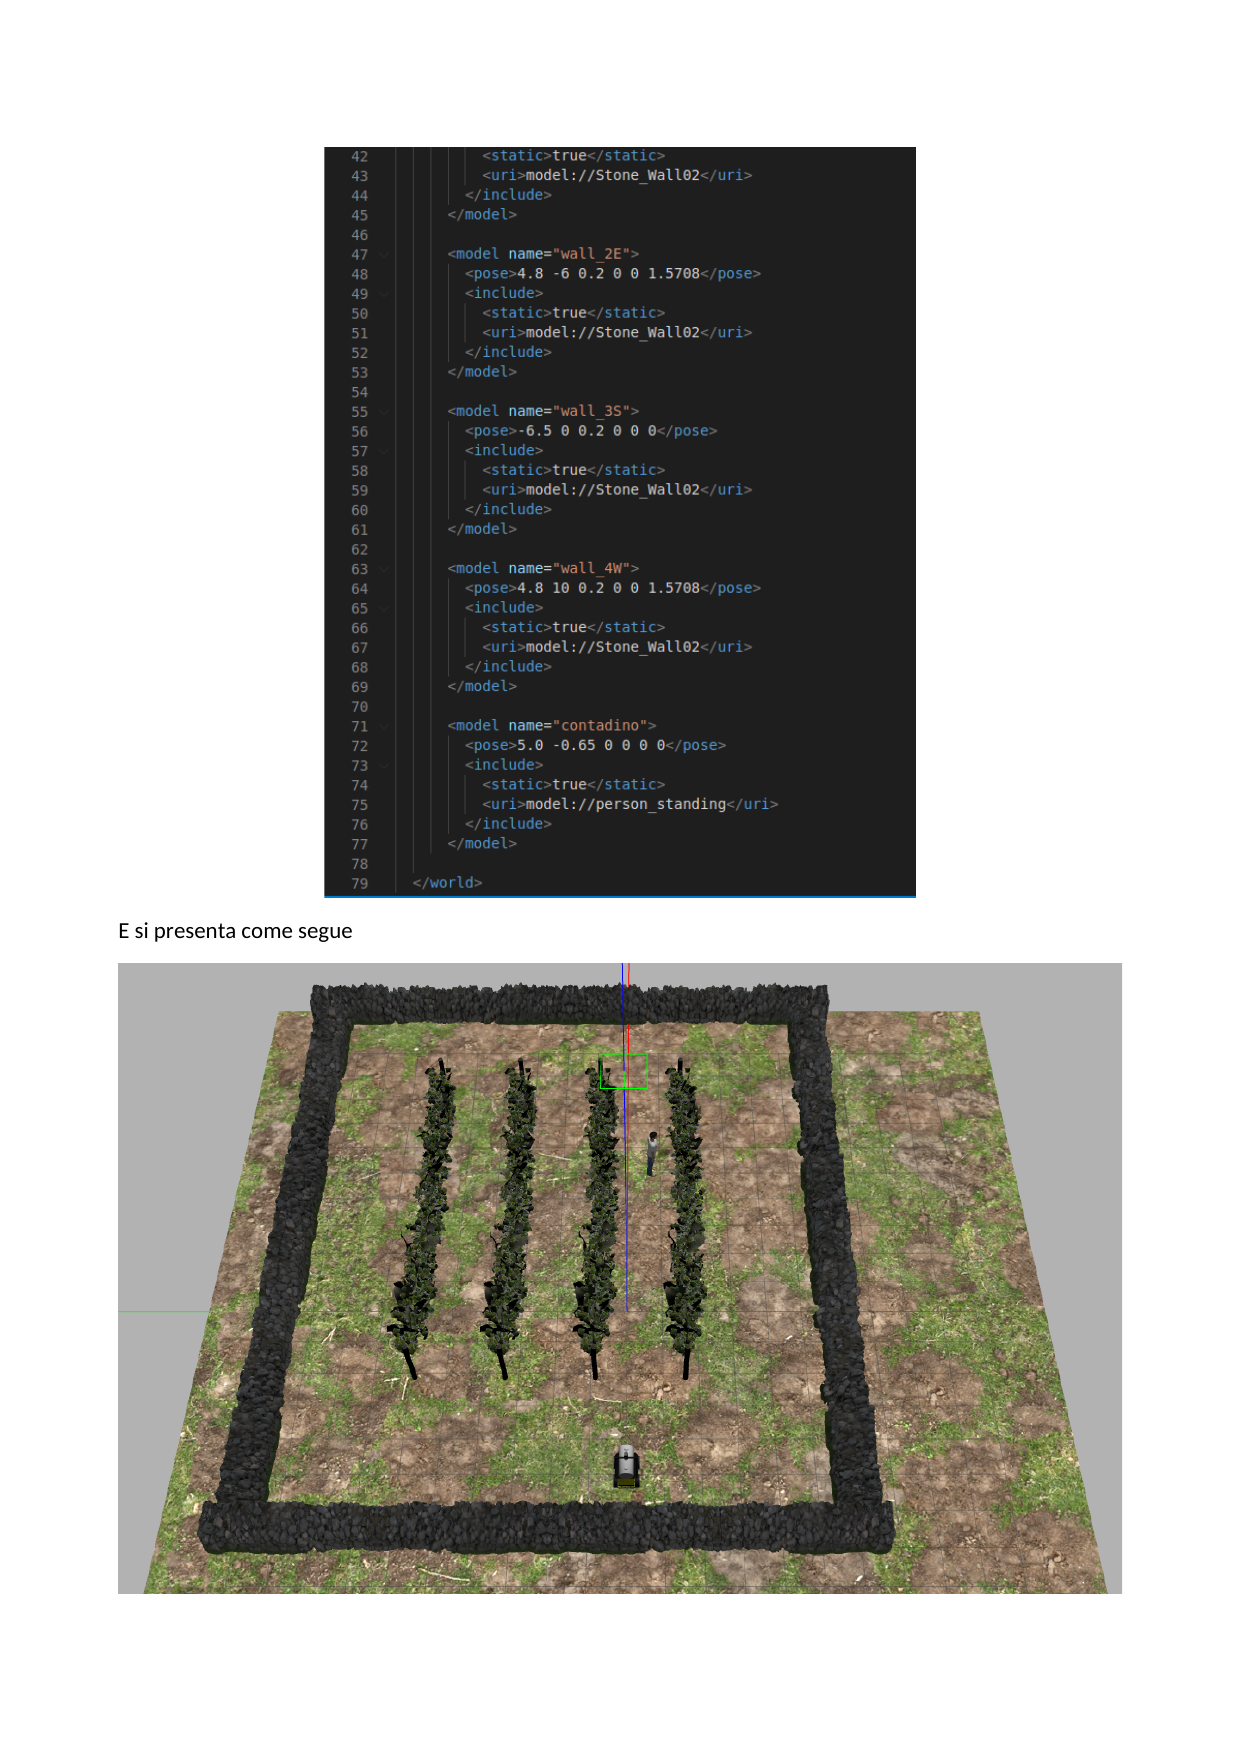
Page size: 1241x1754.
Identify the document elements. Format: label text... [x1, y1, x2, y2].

picture [118, 963, 1123, 1594]
text E si presenta come segue [118, 916, 1122, 944]
picture [324, 147, 916, 898]
